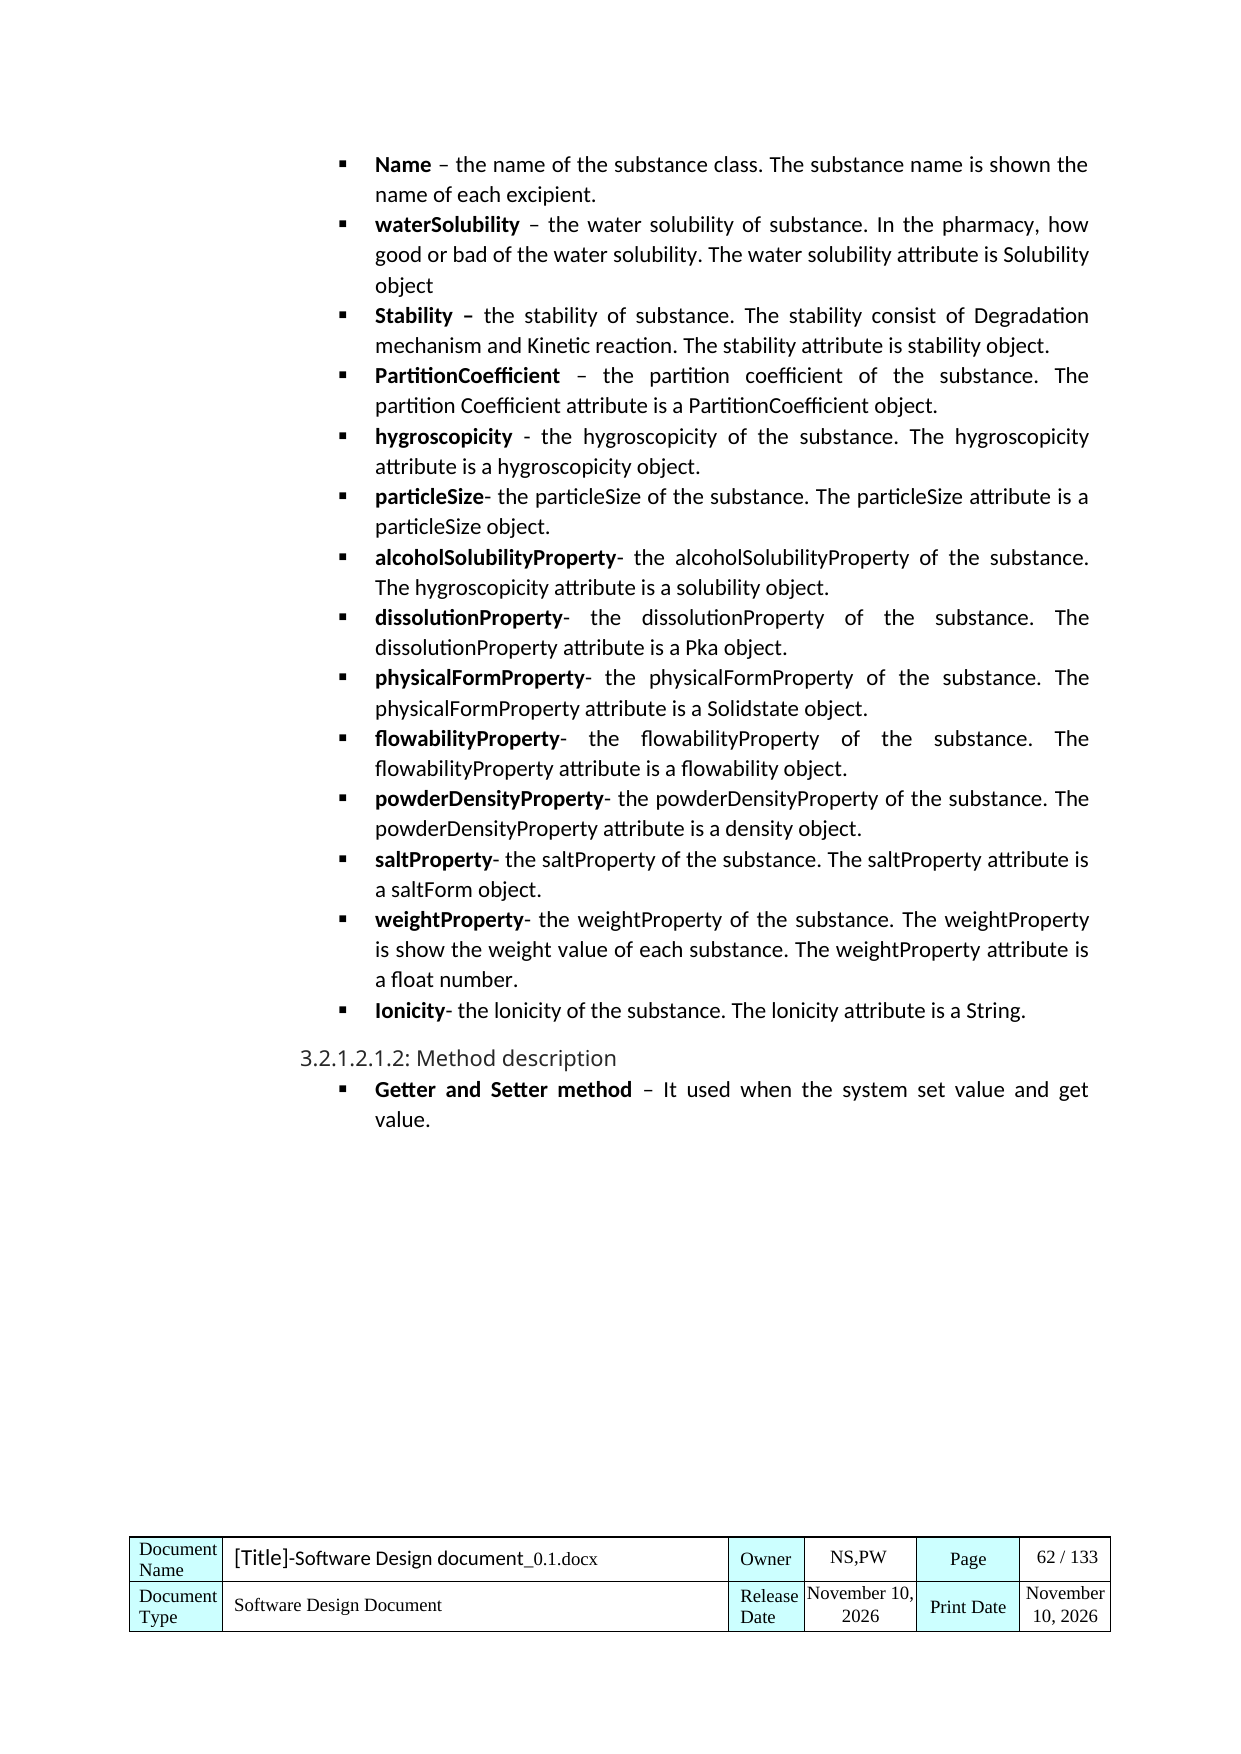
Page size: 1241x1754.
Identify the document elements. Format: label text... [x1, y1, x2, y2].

list weightProperty- the weightProperty of the substance. The weightProperty is show the weight value of each substance. The weightProperty attribute is a float number. [337, 905, 1090, 994]
list powderDensityProperty- the powderDensityProperty of the substance. The powderDensityProperty attribute is a density object. [337, 784, 1090, 843]
list Stability – the stability of substance. The stability consist of Degradation mechanism and Kinetic reaction. The stability attribute is stability object. [337, 301, 1090, 359]
list Ionicity- the lonicity of the substance. The lonicity attribute is a String. [337, 996, 1090, 1024]
list PartitionCoefficient – the partition coefficient of the substance. The partition Coefficient attribute is a PartitionCoefficient object. [337, 361, 1090, 420]
list dissolutionProperty- the dissolutionProperty of the substance. The dissolutionProperty attribute is a Pka object. [337, 603, 1090, 661]
list waterSolubility – the water solubility of substance. In the pharmacy, how good or bad of the water solubility. The water solubility attribute is Solubility object [337, 210, 1090, 299]
list particleSize- the particleSize of the substance. The particleSize attribute is a particleSize object. [337, 482, 1090, 541]
list Name – the name of the substance class. The substance name is shown the name of each excipient. [337, 150, 1090, 208]
list flowabilityProperty- the flowabilityProperty of the substance. The flowabilityProperty attribute is a flowability object. [337, 724, 1090, 782]
list physicalFormProperty- the physicalFormProperty of the substance. The physicalFormProperty attribute is a Solidstate object. [337, 663, 1090, 722]
subtitle 3.2.1.2.1.2: Method description [262, 1043, 1090, 1072]
list alcoholSolubilityProperty- the alcoholSolubilityProperty of the substance. The hygroscopicity attribute is a solubility object. [337, 543, 1090, 601]
list saltProperty- the saltProperty of the substance. The saltProperty attribute is a saltForm object. [337, 845, 1090, 903]
list Getter and Setter method – It used when the system set value and get value. [337, 1075, 1090, 1133]
list hygroscopicity - the hygroscopicity of the substance. The hygroscopicity attribute is a hygroscopicity object. [337, 422, 1090, 480]
